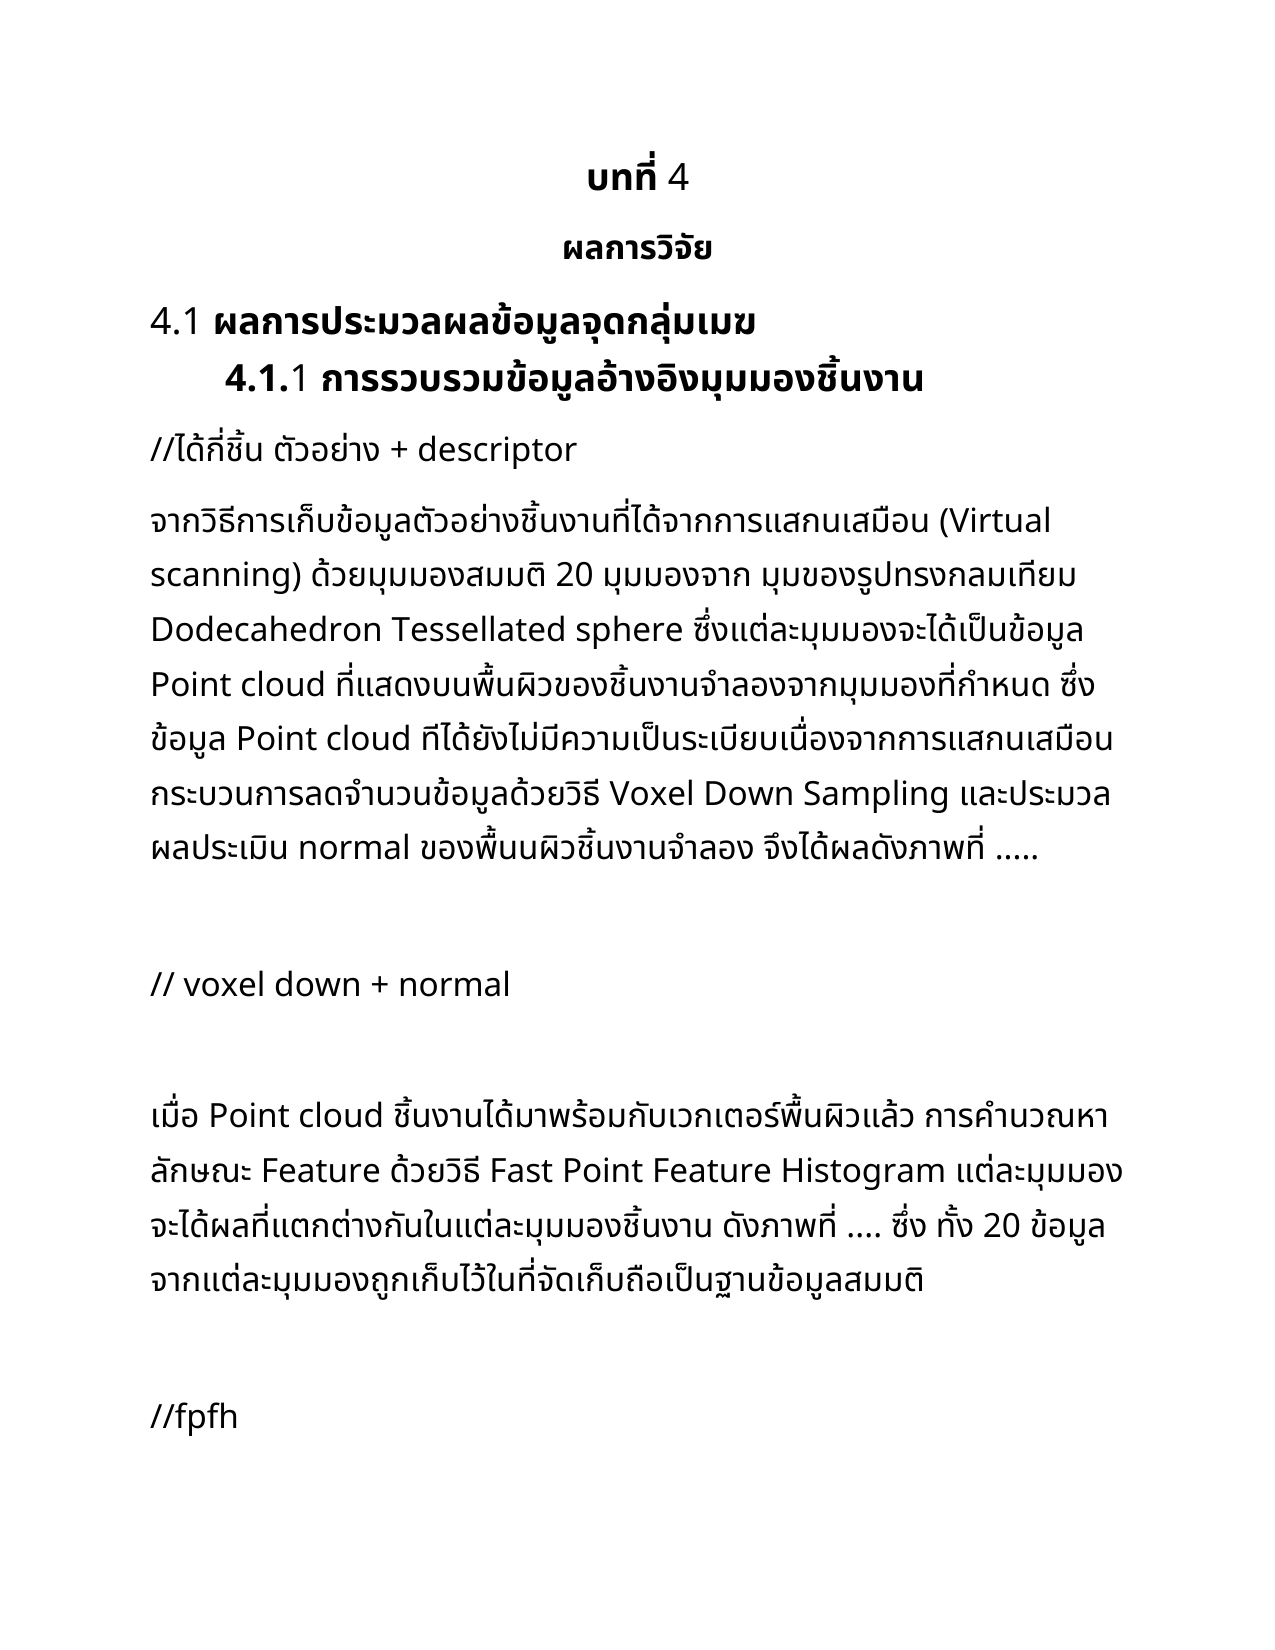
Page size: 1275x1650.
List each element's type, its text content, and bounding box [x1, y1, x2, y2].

text ผลการวิจัย [150, 224, 1125, 274]
text เมื่อ Point cloud ชิ้นงานได้มาพร้อมกับเวกเตอร์พื้นผิวแล้ว การคำนวณหาลักษณะ Feature ด้วยวิธี Fast Point Feature Histogram แต่ละมุมมองจะได้ผลที่แตกต่างกันในแต่ละมุมมองชิ้นงาน ดังภาพที่ .... ซึ่ง ทั้ง 20 ข้อมูลจากแต่ละมุมมองถูกเก็บไว้ในที่จัดเก็บถือเป็นฐานข้อมูลสมมติ [150, 1092, 1125, 1306]
text //fpfh [150, 1393, 1125, 1438]
text จากวิธีการเก็บข้อมูลตัวอย่างชิ้นงานที่ได้จากการแสกนเสมือน (Virtual scanning) ด้วยมุมมองสมมติ 20 มุมมองจาก มุมของรูปทรงกลมเทียม Dodecahedron Tessellated sphere ซึ่งแต่ละมุมมองจะได้เป็นข้อมูล Point cloud ที่แสดงบนพื้นผิวของชิ้นงานจำลองจากมุมมองที่กำหนด ซึ่งข้อมูล Point cloud ทีได้ยังไม่มีความเป็นระเบียบเนื่องจากการแสกนเสมือน กระบวนการลดจำนวนข้อมูลด้วยวิธี Voxel Down Sampling และประมวลผลประเมิน normal ของพื้นนผิวชิ้นงานจำลอง จึงได้ผลดังภาพที่ ..... [150, 497, 1125, 875]
text // voxel down + normal [150, 961, 1125, 1006]
subtitle บทที่ 4 [150, 150, 1125, 207]
subtitle 4.1 ผลการประมวลผลข้อมูลจุดกลุ่มเมฆ [150, 295, 1125, 352]
text //ได้กี่ชิ้น ตัวอย่าง + descriptor [150, 425, 1125, 476]
subtitle 4.1.1 การรวบรวมข้อมูลอ้างอิงมุมมองชิ้นงาน [225, 352, 1125, 409]
